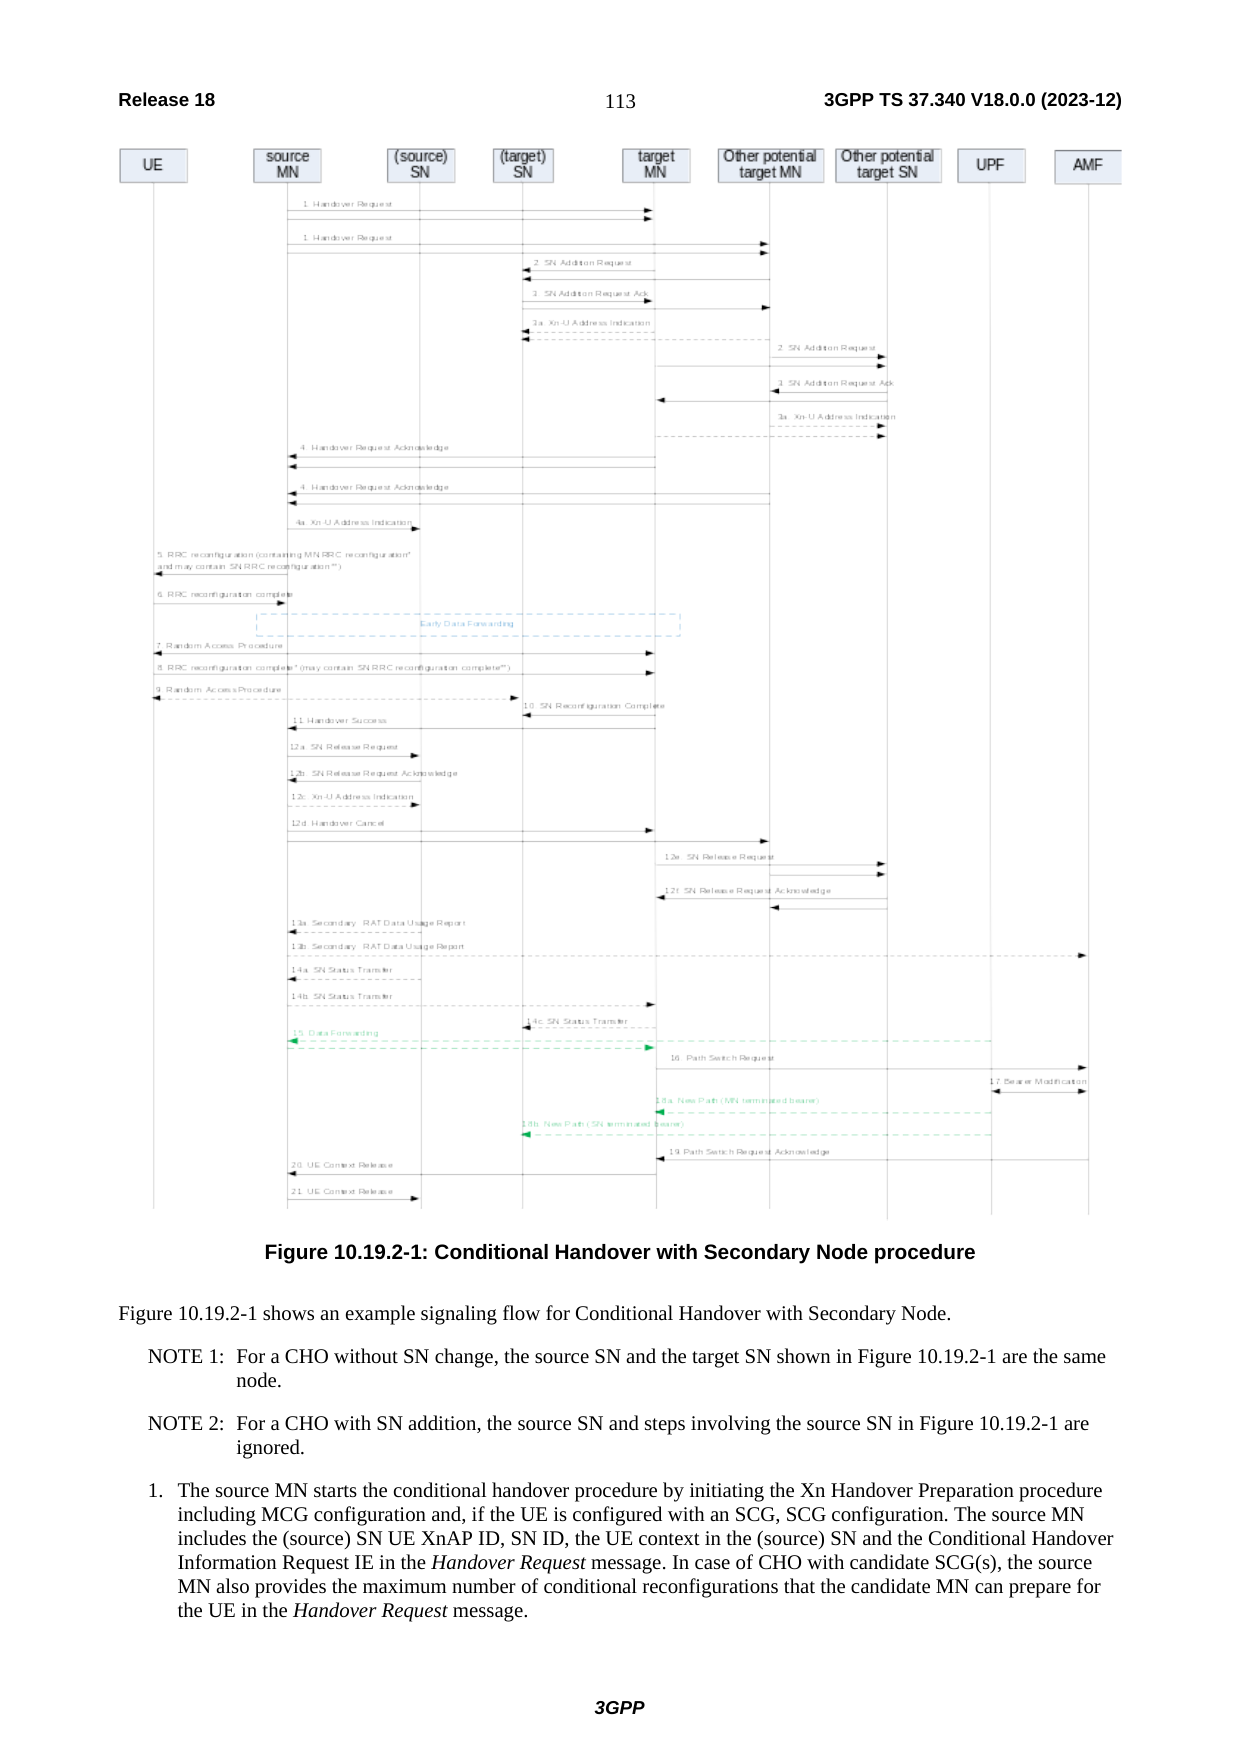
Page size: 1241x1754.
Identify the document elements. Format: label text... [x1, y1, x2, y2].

text Figure 10.19.2-1 shows an example signaling flow for Conditional Handover with Secondary Node. [118, 1301, 1122, 1325]
text NOTE 1: For a CHO without SN change, the source SN and the target SN shown in Figure 10.19.2-1 are the same node. [148, 1344, 1122, 1392]
text NOTE 2: For a CHO with SN addition, the source SN and steps involving the source SN in Figure 10.19.2-1 are ignored. [148, 1411, 1122, 1459]
text 1. The source MN starts the conditional handover procedure by initiating the Xn Handover Preparation procedure including MCG configuration and, if the UE is configured with an SCG, SCG configuration. The source MN includes the (source) SN UE XnAP ID, SN ID, the UE context in the (source) SN and the Conditional Handover Information Request IE in the Handover Request message. In case of CHO with candidate SCG(s), the source MN also provides the maximum number of conditional reconfigurations that the candidate MN can prepare for the UE in the Handover Request message. [148, 1478, 1122, 1622]
text Figure 10.19.2-1: Conditional Handover with Secondary Node procedure [118, 1240, 1122, 1264]
